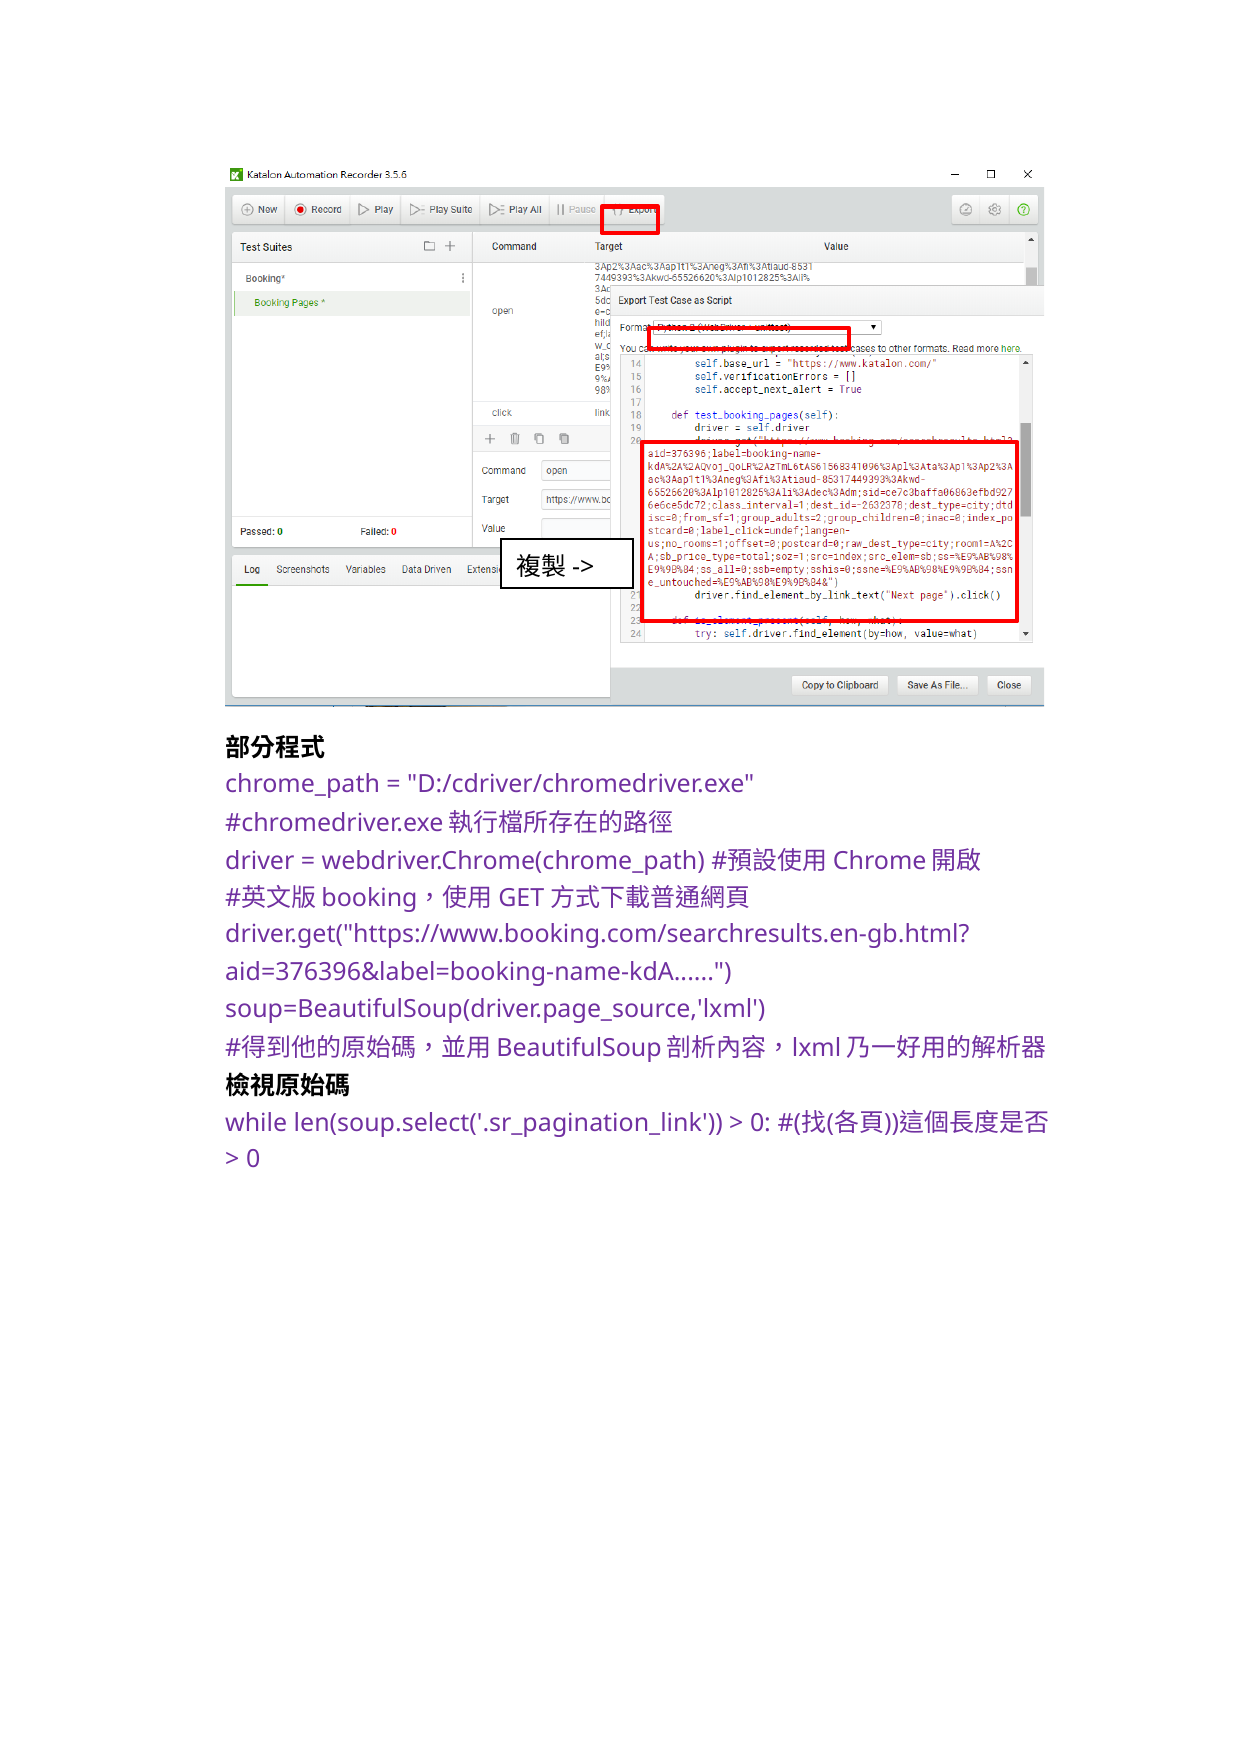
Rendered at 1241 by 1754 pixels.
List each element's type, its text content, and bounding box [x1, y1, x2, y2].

list while len(soup.select('.sr_pagination_link')) > 0: #(找(各頁))這個長度是否 > 0 [225, 1102, 1053, 1177]
text #chromedriver.exe執行檔所存在的路徑 [225, 802, 1053, 839]
text driver = webdriver.Chrome(chrome_path) #預設使用Chrome開啟 [187, 839, 1053, 877]
list #得到他的原始碼，並用BeautifulSoup剖析內容，lxml乃一好用的解析器 [225, 1027, 1053, 1064]
text driver.get("https://www.booking.com/searchresults.en-gb.html?aid=376396&label=booking-name-kdA......") [225, 914, 1053, 989]
list 檢視原始碼 [225, 1064, 1053, 1102]
text #英文版booking，使用 GET 方式下載普通網頁 [187, 877, 1053, 914]
picture [225, 164, 1045, 707]
text chrome_path = "D:/cdriver/chromedriver.exe" [225, 764, 1053, 802]
list 部分程式 [225, 727, 1053, 764]
list soup=BeautifulSoup(driver.page_source,'lxml') [225, 989, 1053, 1027]
